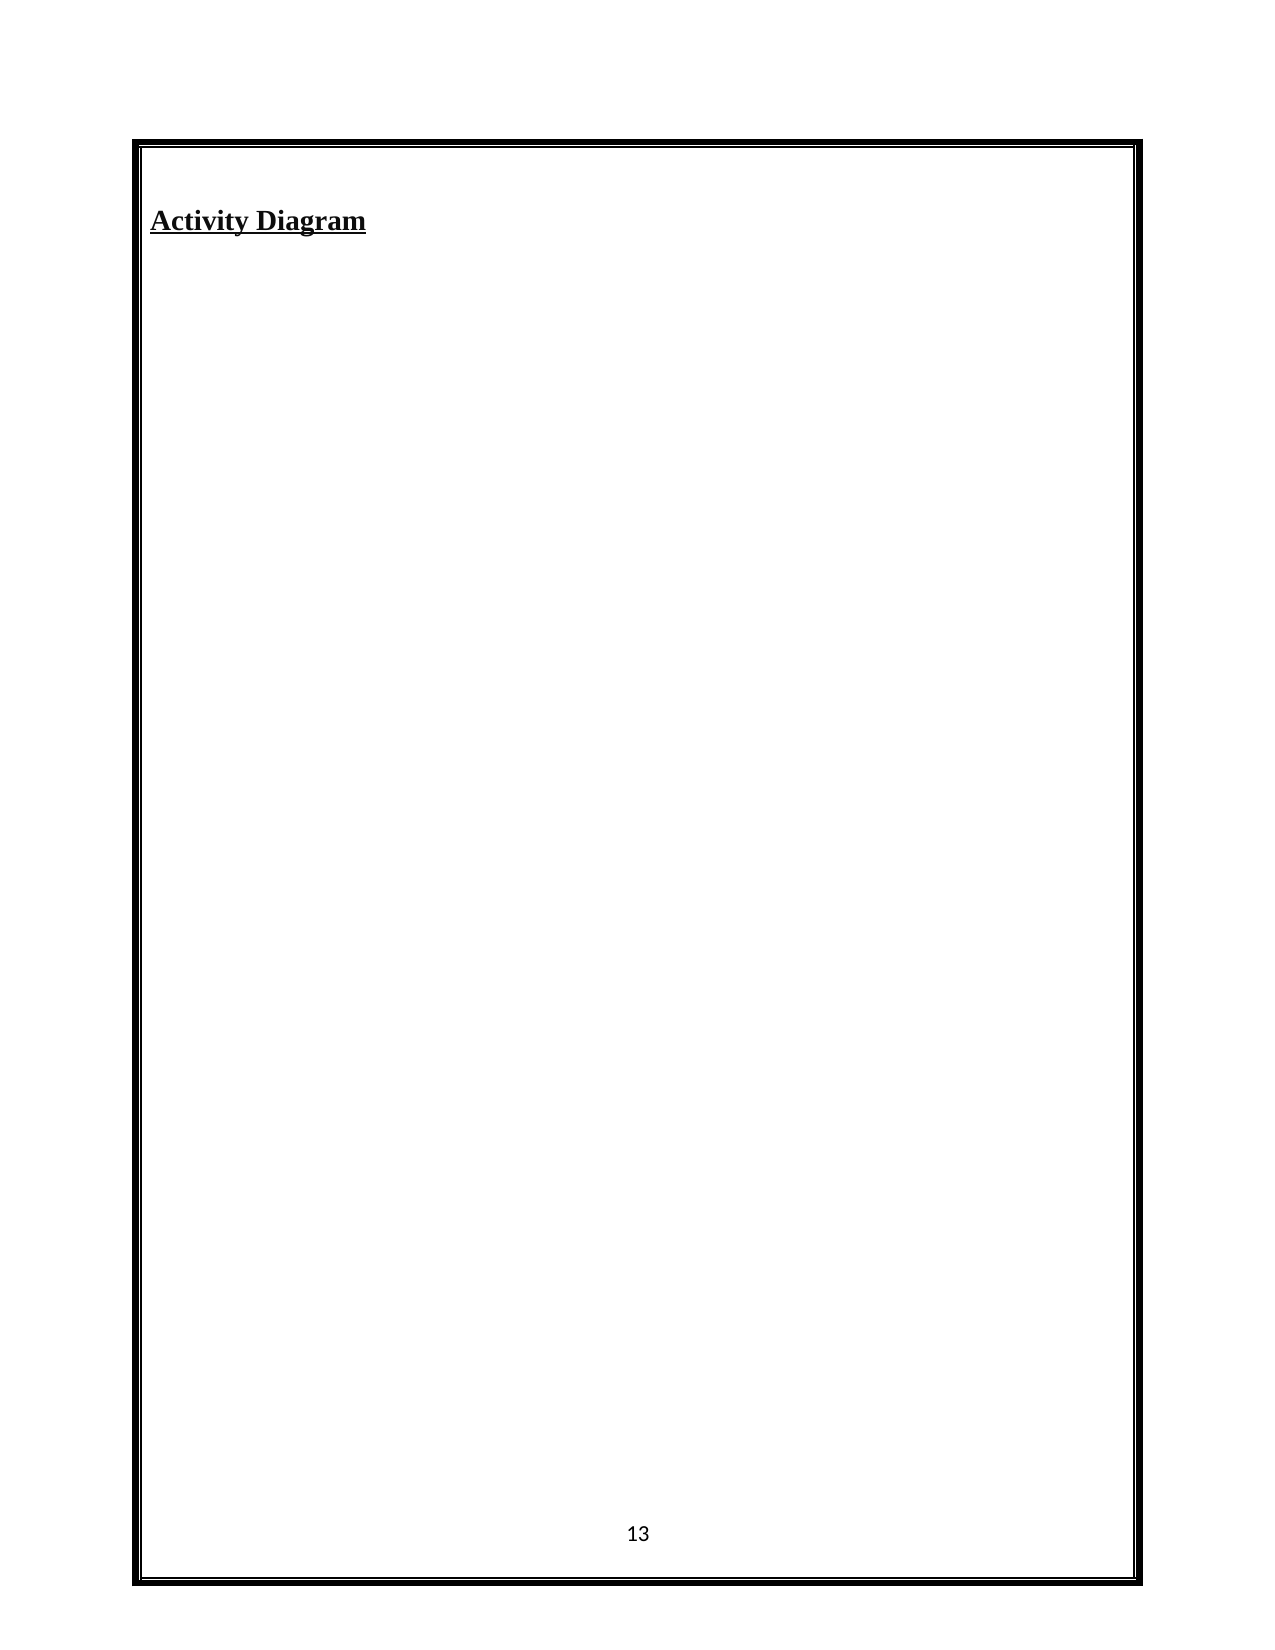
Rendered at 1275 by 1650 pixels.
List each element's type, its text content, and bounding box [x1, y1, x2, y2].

text Activity Diagram [150, 203, 1125, 236]
